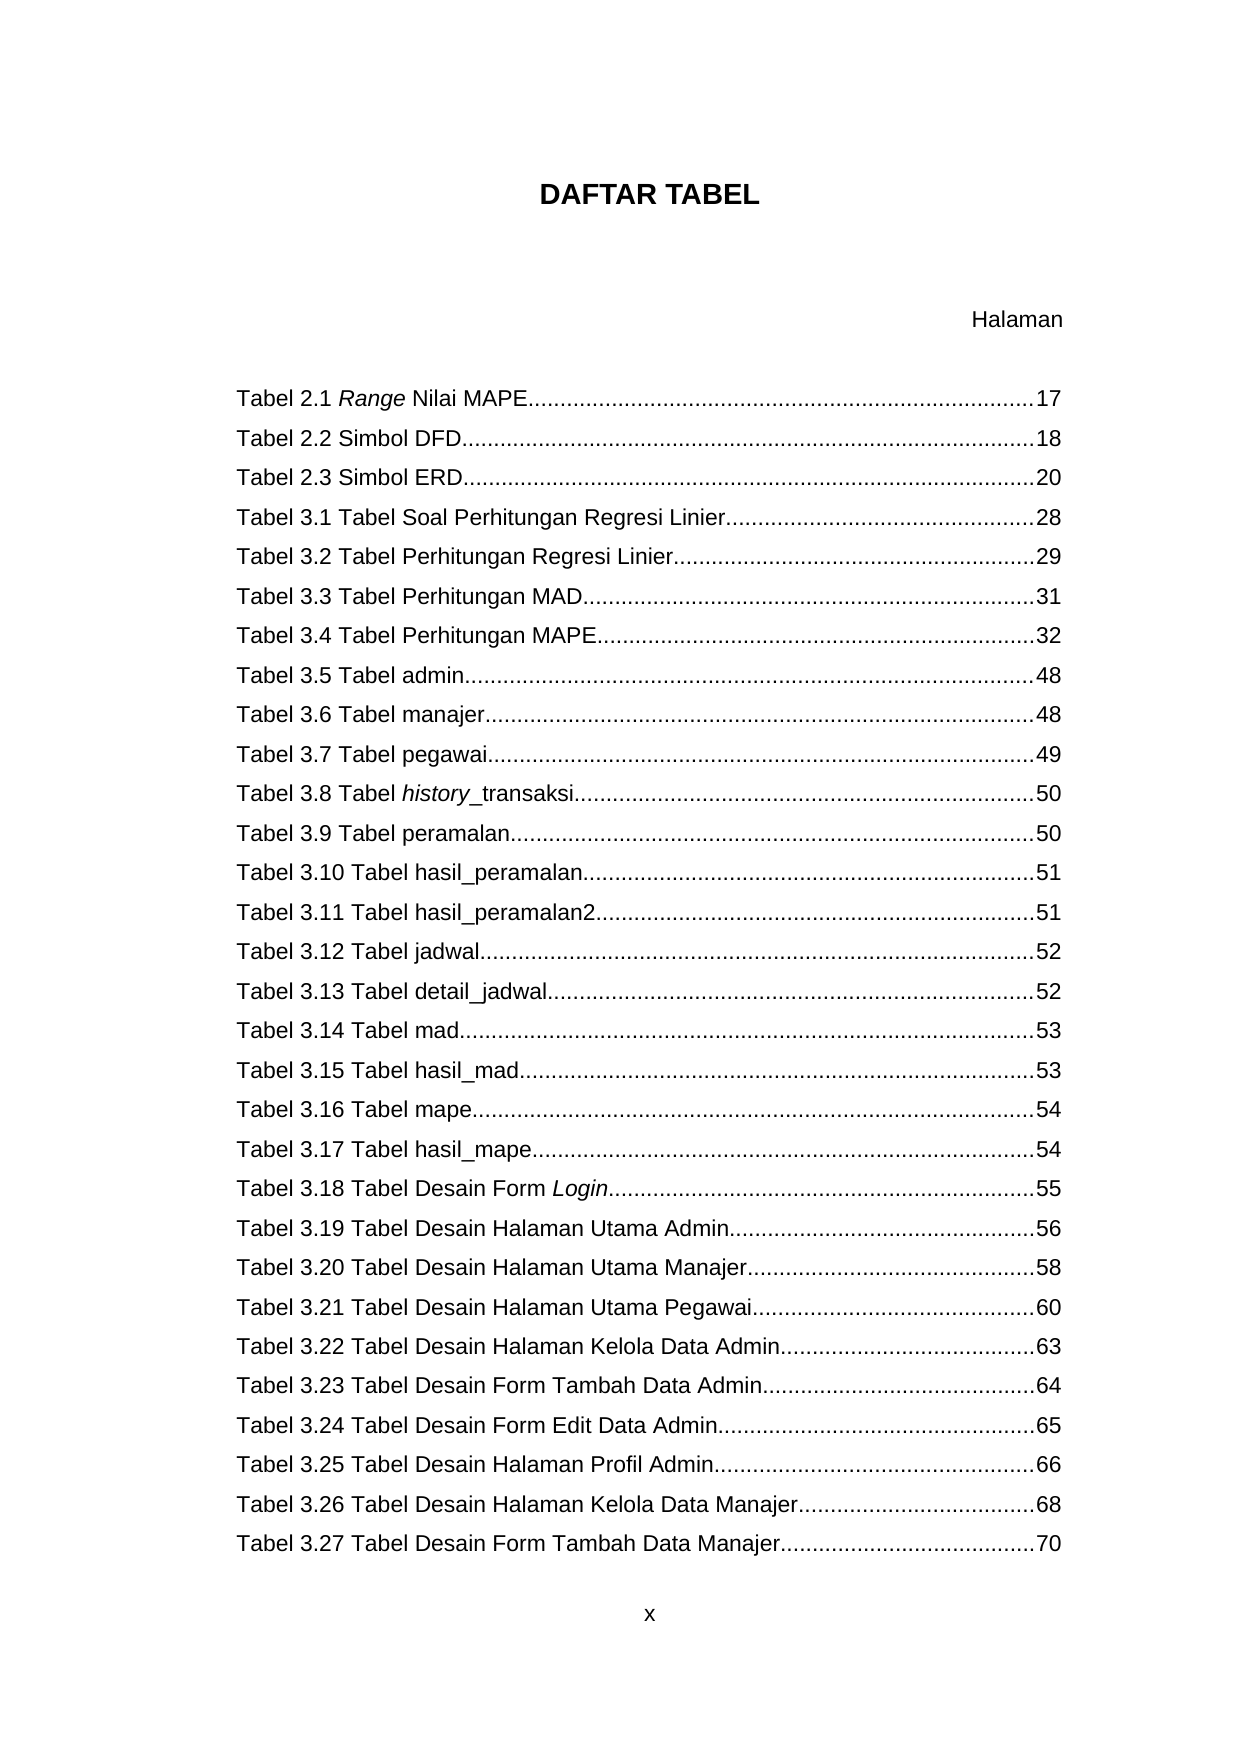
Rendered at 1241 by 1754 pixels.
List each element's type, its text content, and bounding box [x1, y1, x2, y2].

text Tabel 3.27 Tabel Desain Form Tambah Data Manajer 70 [236, 1530, 1063, 1557]
text Tabel 3.6 Tabel manajer 48 [236, 701, 1063, 728]
text Tabel 3.8 Tabel history_transaksi 50 [236, 780, 1063, 807]
text Tabel 3.26 Tabel Desain Halaman Kelola Data Manajer 68 [236, 1491, 1063, 1517]
text Tabel 2.3 Simbol ERD 20 [236, 464, 1063, 491]
text Tabel 3.1 Tabel Soal Perhitungan Regresi Linier 28 [236, 504, 1063, 530]
text Tabel 2.1 Range Nilai MAPE 17 [236, 385, 1063, 412]
text Tabel 3.7 Tabel pegawai 49 [236, 741, 1063, 767]
text Tabel 3.20 Tabel Desain Halaman Utama Manajer 58 [236, 1254, 1063, 1280]
text Tabel 3.4 Tabel Perhitungan MAPE 32 [236, 622, 1063, 649]
text Tabel 3.3 Tabel Perhitungan MAD 31 [236, 583, 1063, 609]
text Tabel 3.24 Tabel Desain Form Edit Data Admin 65 [236, 1412, 1063, 1438]
text Tabel 3.22 Tabel Desain Halaman Kelola Data Admin 63 [236, 1333, 1063, 1359]
text Tabel 3.15 Tabel hasil_mad 53 [236, 1057, 1063, 1083]
text Tabel 3.18 Tabel Desain Form Login 55 [236, 1175, 1063, 1201]
text Tabel 3.19 Tabel Desain Halaman Utama Admin 56 [236, 1214, 1063, 1241]
text Tabel 3.14 Tabel mad 53 [236, 1017, 1063, 1043]
text Tabel 3.12 Tabel jadwal 52 [236, 938, 1063, 964]
text Tabel 3.16 Tabel mape 54 [236, 1096, 1063, 1122]
text Tabel 2.2 Simbol DFD 18 [236, 425, 1063, 451]
text Tabel 3.10 Tabel hasil_peramalan 51 [236, 859, 1063, 886]
text Tabel 3.5 Tabel admin 48 [236, 662, 1063, 688]
text Tabel 3.11 Tabel hasil_peramalan2 51 [236, 899, 1063, 925]
text Tabel 3.17 Tabel hasil_mape 54 [236, 1136, 1063, 1162]
text Tabel 3.9 Tabel peramalan 50 [236, 820, 1063, 846]
text Tabel 3.25 Tabel Desain Halaman Profil Admin 66 [236, 1451, 1063, 1478]
text Tabel 3.2 Tabel Perhitungan Regresi Linier 29 [236, 543, 1063, 570]
text Tabel 3.13 Tabel detail_jadwal 52 [236, 978, 1063, 1004]
text Halaman [236, 306, 1063, 333]
subtitle DAFTAR TABEL [236, 177, 1063, 211]
text Tabel 3.23 Tabel Desain Form Tambah Data Admin 64 [236, 1372, 1063, 1399]
text Tabel 3.21 Tabel Desain Halaman Utama Pegawai 60 [236, 1293, 1063, 1320]
